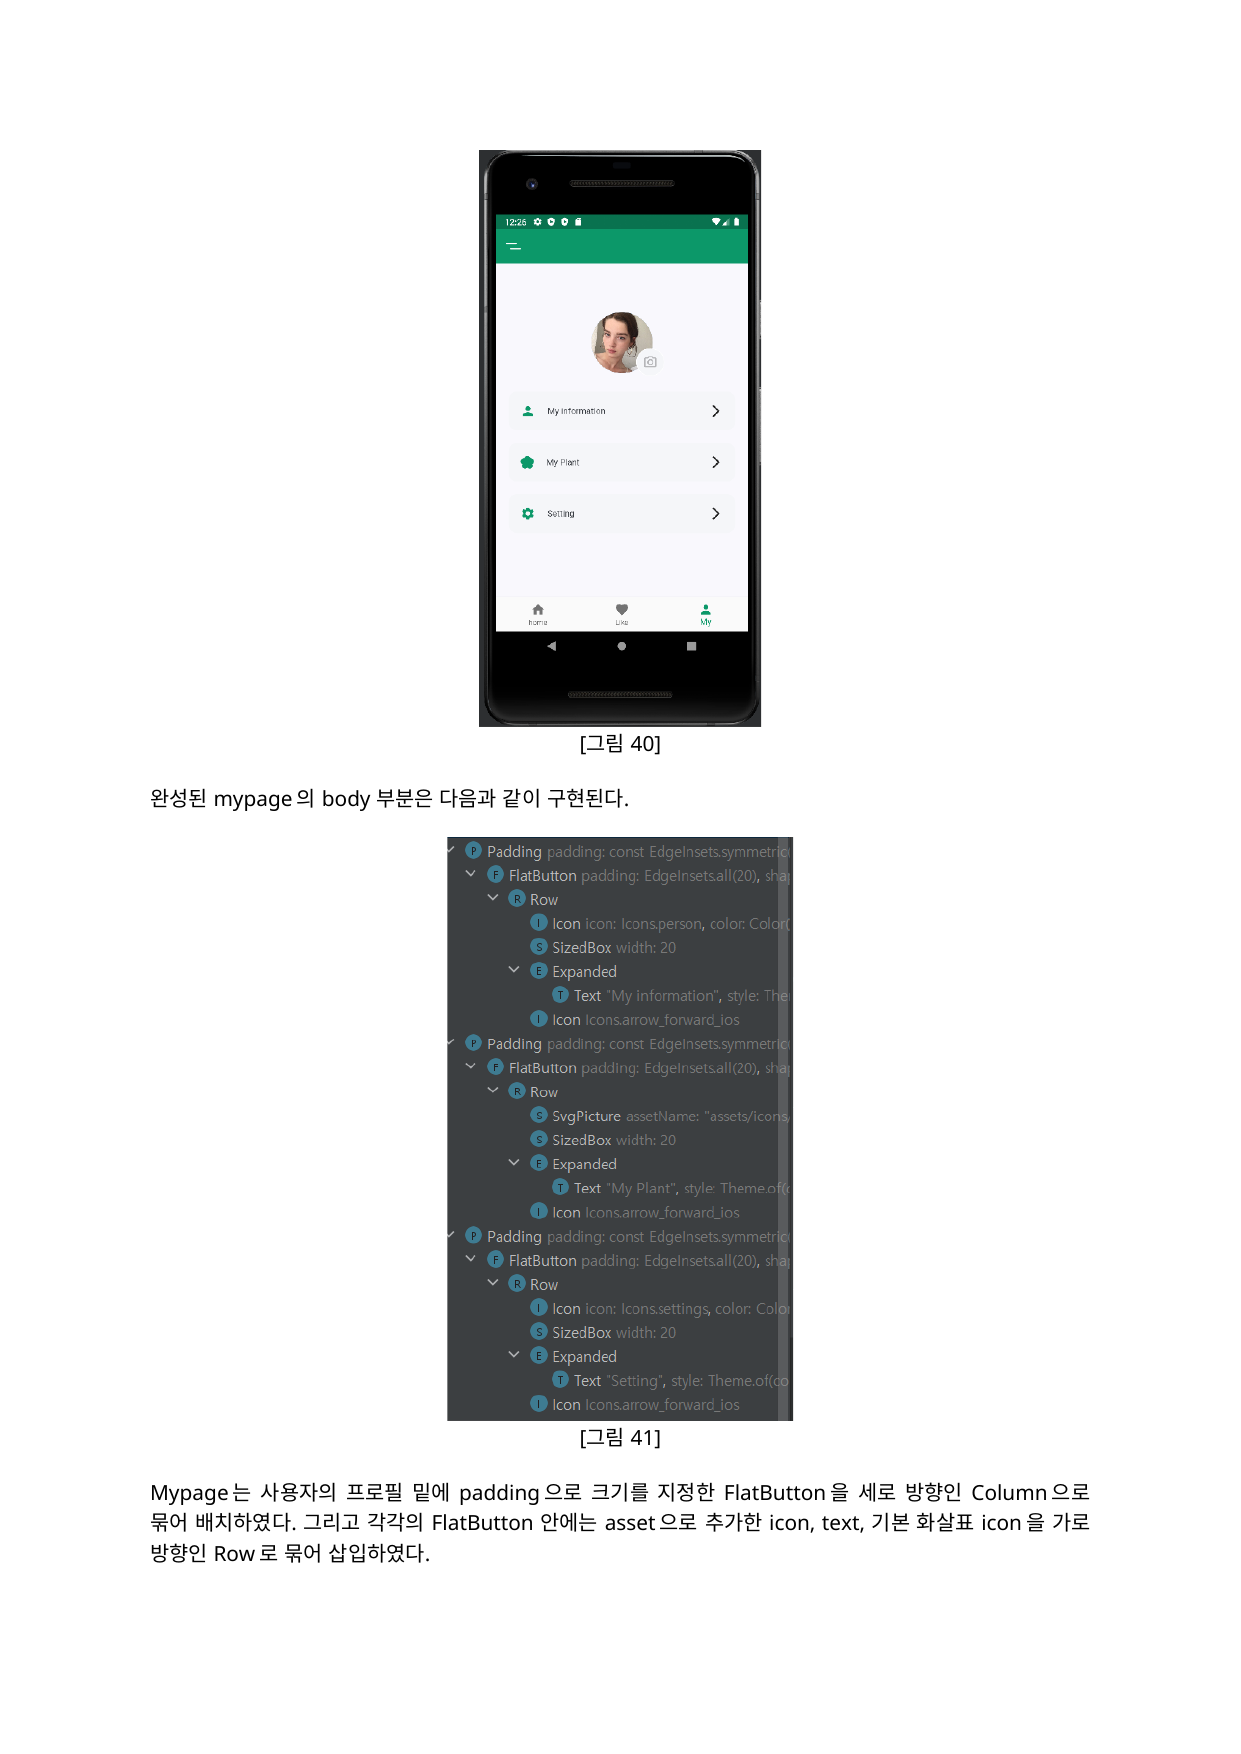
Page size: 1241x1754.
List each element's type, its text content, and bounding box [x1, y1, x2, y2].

text 완성된 mypage의 body 부분은 다음과 같이 구현된다. [150, 782, 1090, 813]
picture [447, 837, 794, 1421]
picture [479, 150, 762, 727]
text Mypage는 사용자의 프로필 밑에 padding으로 크기를 지정한 FlatButton을 세로 방향인 Column으로 묶어 배치하였다. 그리고 각각의 FlatButton 안에는 asset으로 추가한 icon, text, 기본 화살표 icon을 가로 방향인 Row로 묶어 삽입하였다. [150, 1476, 1090, 1567]
